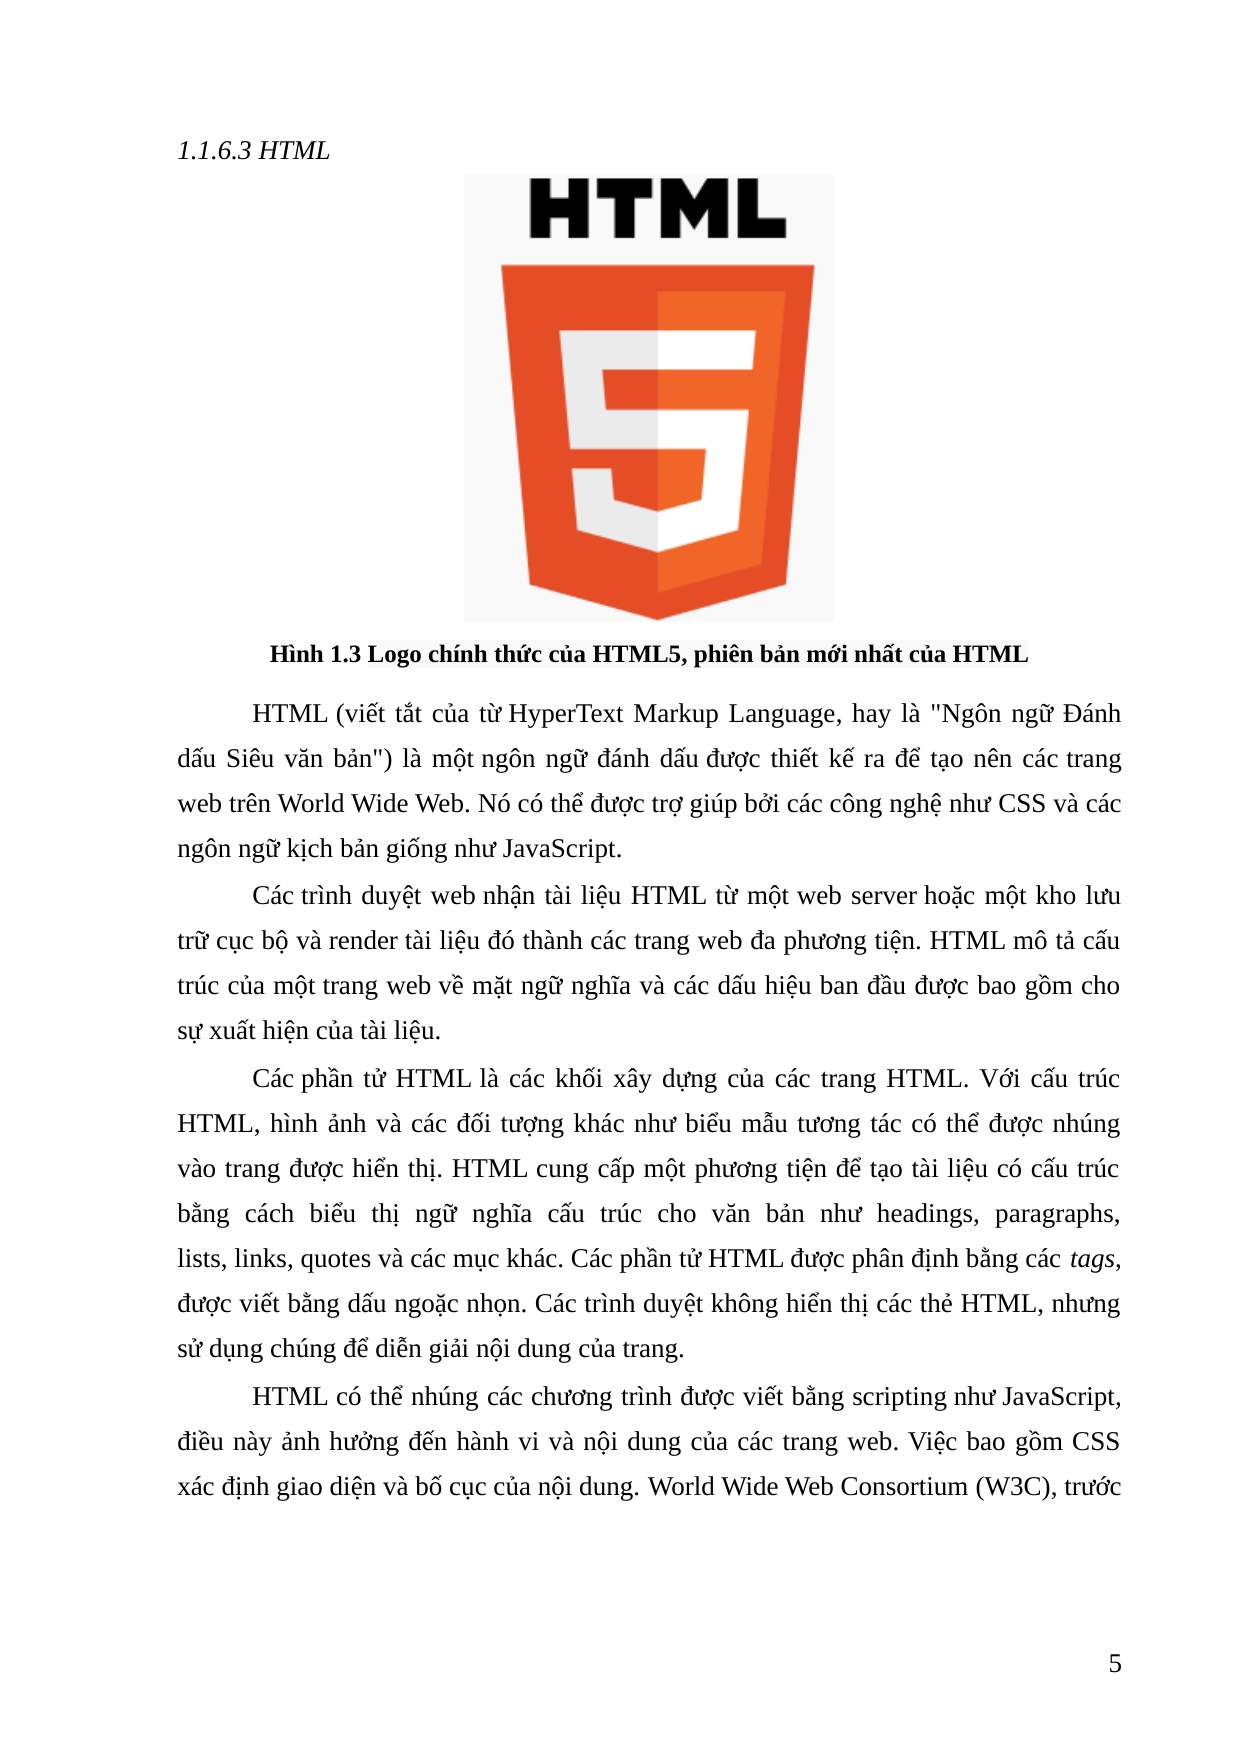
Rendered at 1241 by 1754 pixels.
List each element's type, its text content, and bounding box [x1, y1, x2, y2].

subtitle HTML [177, 131, 1122, 169]
text Hình 1. Logo chính thức của HTML5, phiên bản mới nhất của HTML [177, 635, 1122, 673]
text Các trình duyệt web nhận tài liệu HTML từ một web server hoặc một kho lưu trữ cục bộ và render tài liệu đó thành các trang web đa phương tiện. HTML mô tả cấu trúc của một trang web về mặt ngữ nghĩa và các dấu hiệu ban đầu được bao gồm cho sự xuất hiện của tài liệu. [177, 876, 1122, 1049]
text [177, 1377, 1122, 1504]
picture [464, 175, 835, 622]
text Các phần tử HTML là các khối xây dựng của các trang HTML. Với cấu trúc HTML, hình ảnh và các đối tượng khác như biểu mẫu tương tác có thể được nhúng vào trang được hiển thị. HTML cung cấp một phương tiện để tạo tài liệu có cấu trúc bằng cách biểu thị ngữ nghĩa cấu trúc cho văn bản như headings, paragraphs, lists, links, quotes và các mục khác. Các phần tử HTML được phân định bằng các tags, được viết bằng dấu ngoặc nhọn. Các trình duyệt không hiển thị các thẻ HTML, nhưng sử dụng chúng để diễn giải nội dung của trang. [177, 1059, 1122, 1367]
text HTML (viết tắt của từ HyperText Markup Language, hay là "Ngôn ngữ Đánh dấu Siêu văn bản") là một ngôn ngữ đánh dấu được thiết kế ra để tạo nên các trang web trên World Wide Web. Nó có thể được trợ giúp bởi các công nghệ như CSS và các ngôn ngữ kịch bản giống như JavaScript. [177, 693, 1122, 866]
